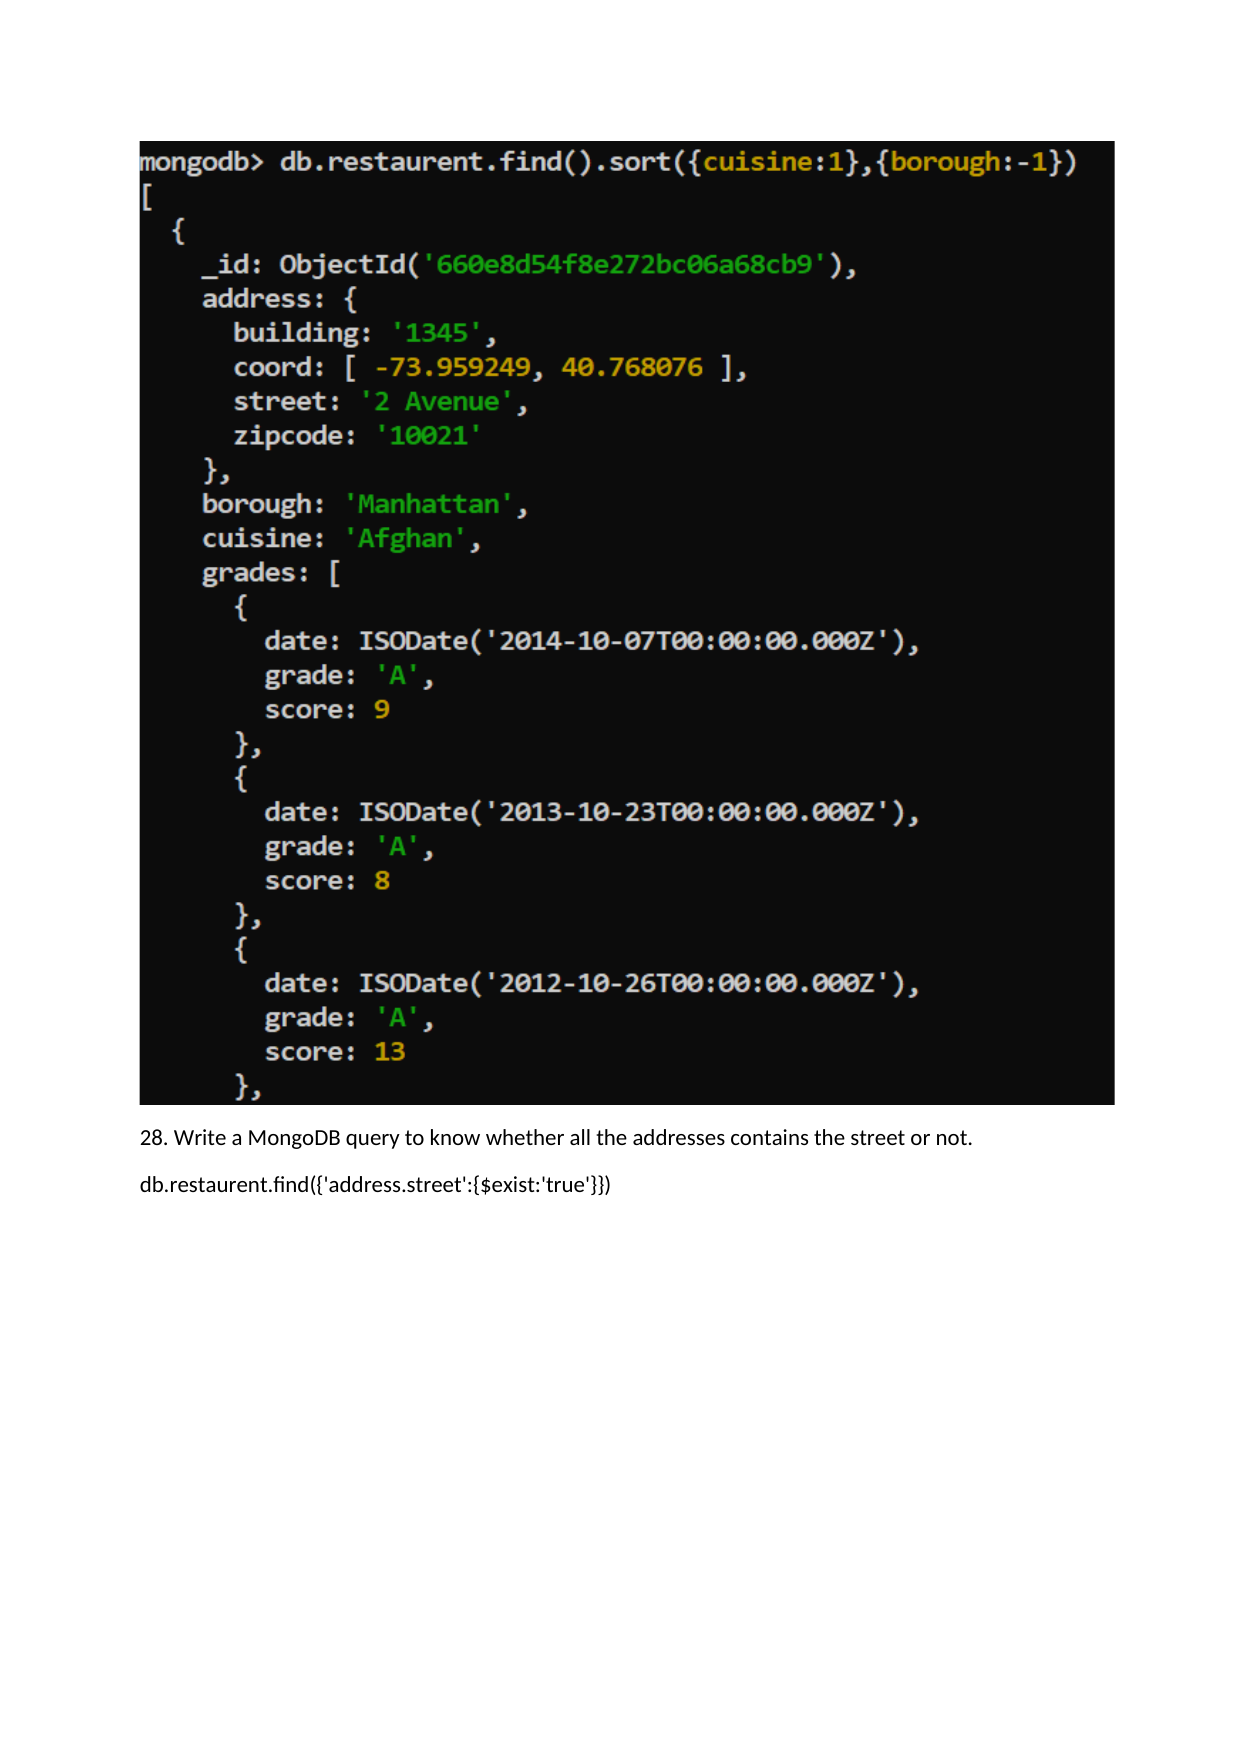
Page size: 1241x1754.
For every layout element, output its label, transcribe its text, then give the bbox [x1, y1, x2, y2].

picture [139, 141, 1115, 1105]
text db.restaurent.find({'address.street':{$exist:'true'}}) [139, 1170, 1103, 1198]
text 28. Write a MongoDB query to know whether all the addresses contains the street or not. [139, 1123, 1103, 1151]
